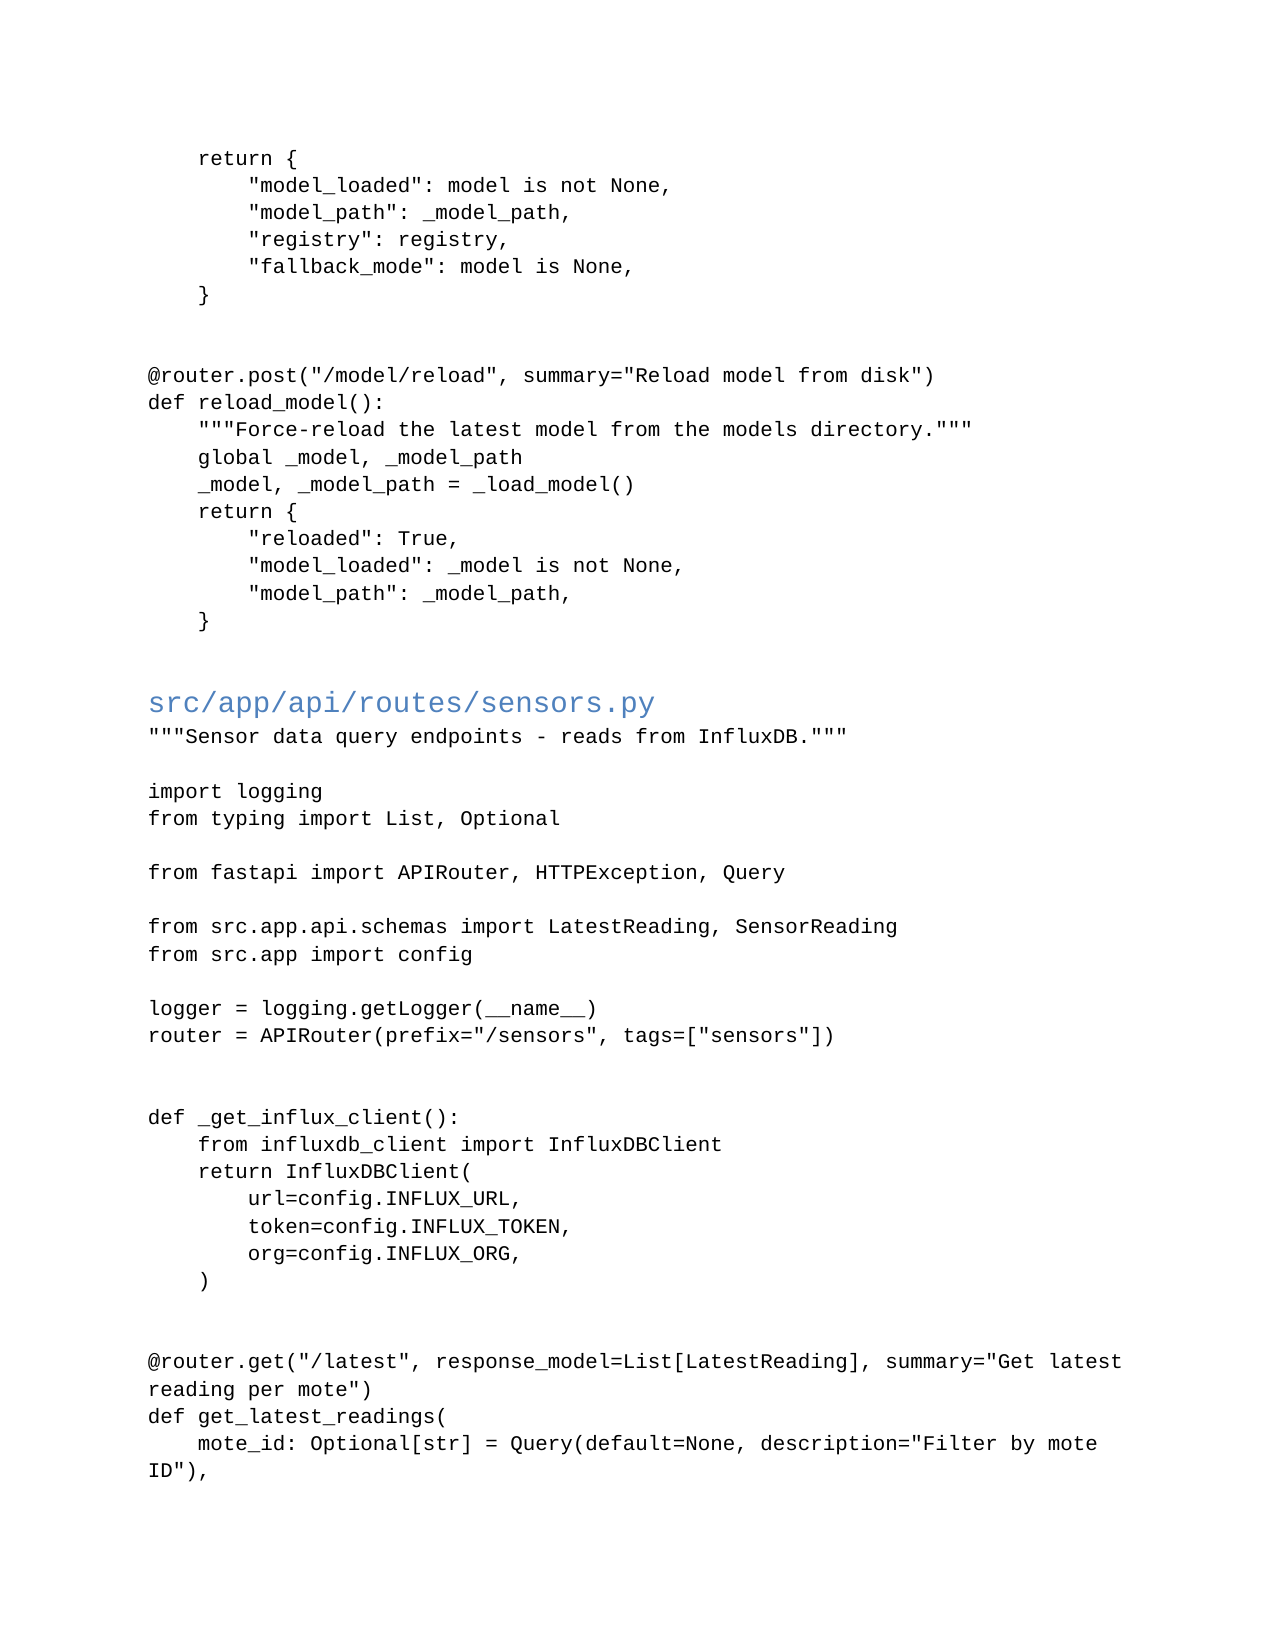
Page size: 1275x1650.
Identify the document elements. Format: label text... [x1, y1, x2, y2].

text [148, 726, 1127, 1484]
subtitle src/app/api/routes/sensors.py [148, 688, 1127, 721]
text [148, 148, 1127, 664]
